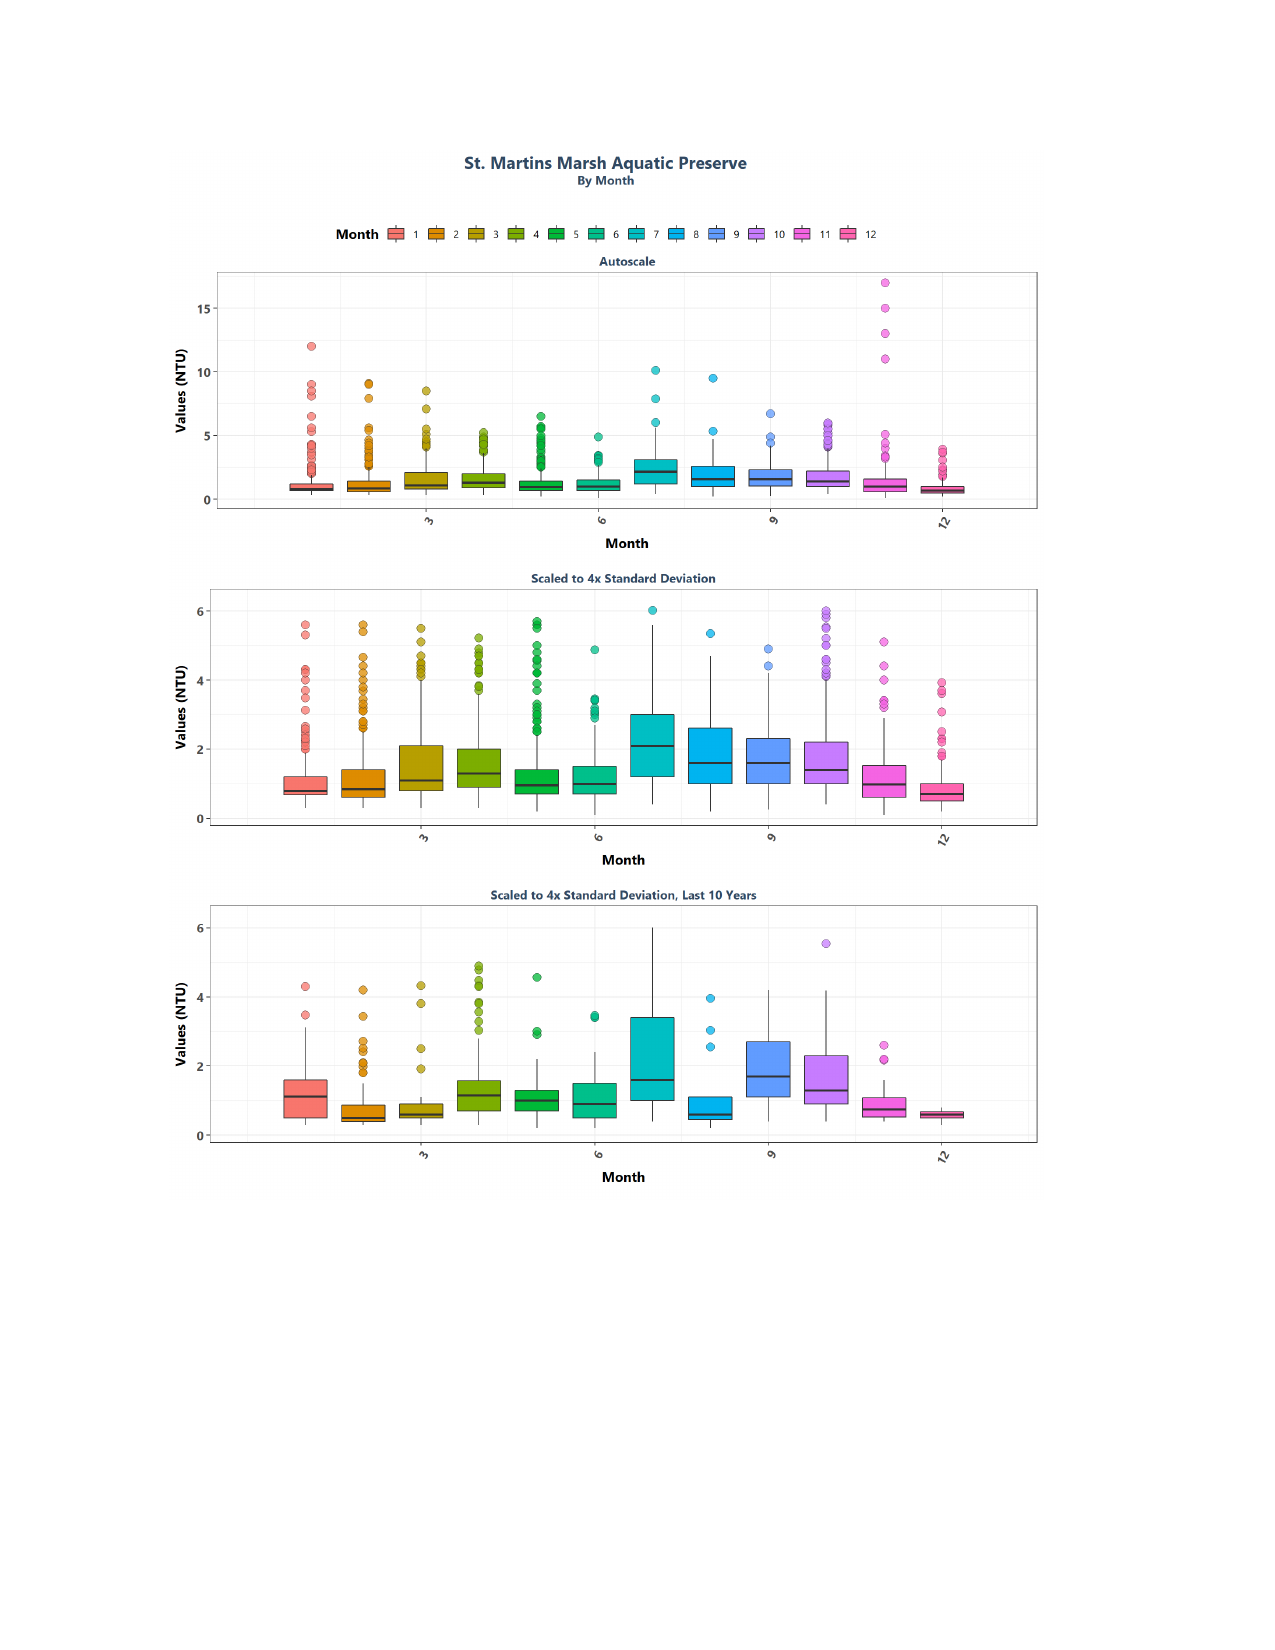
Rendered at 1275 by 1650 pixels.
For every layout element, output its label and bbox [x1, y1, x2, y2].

picture [168, 150, 1044, 1200]
